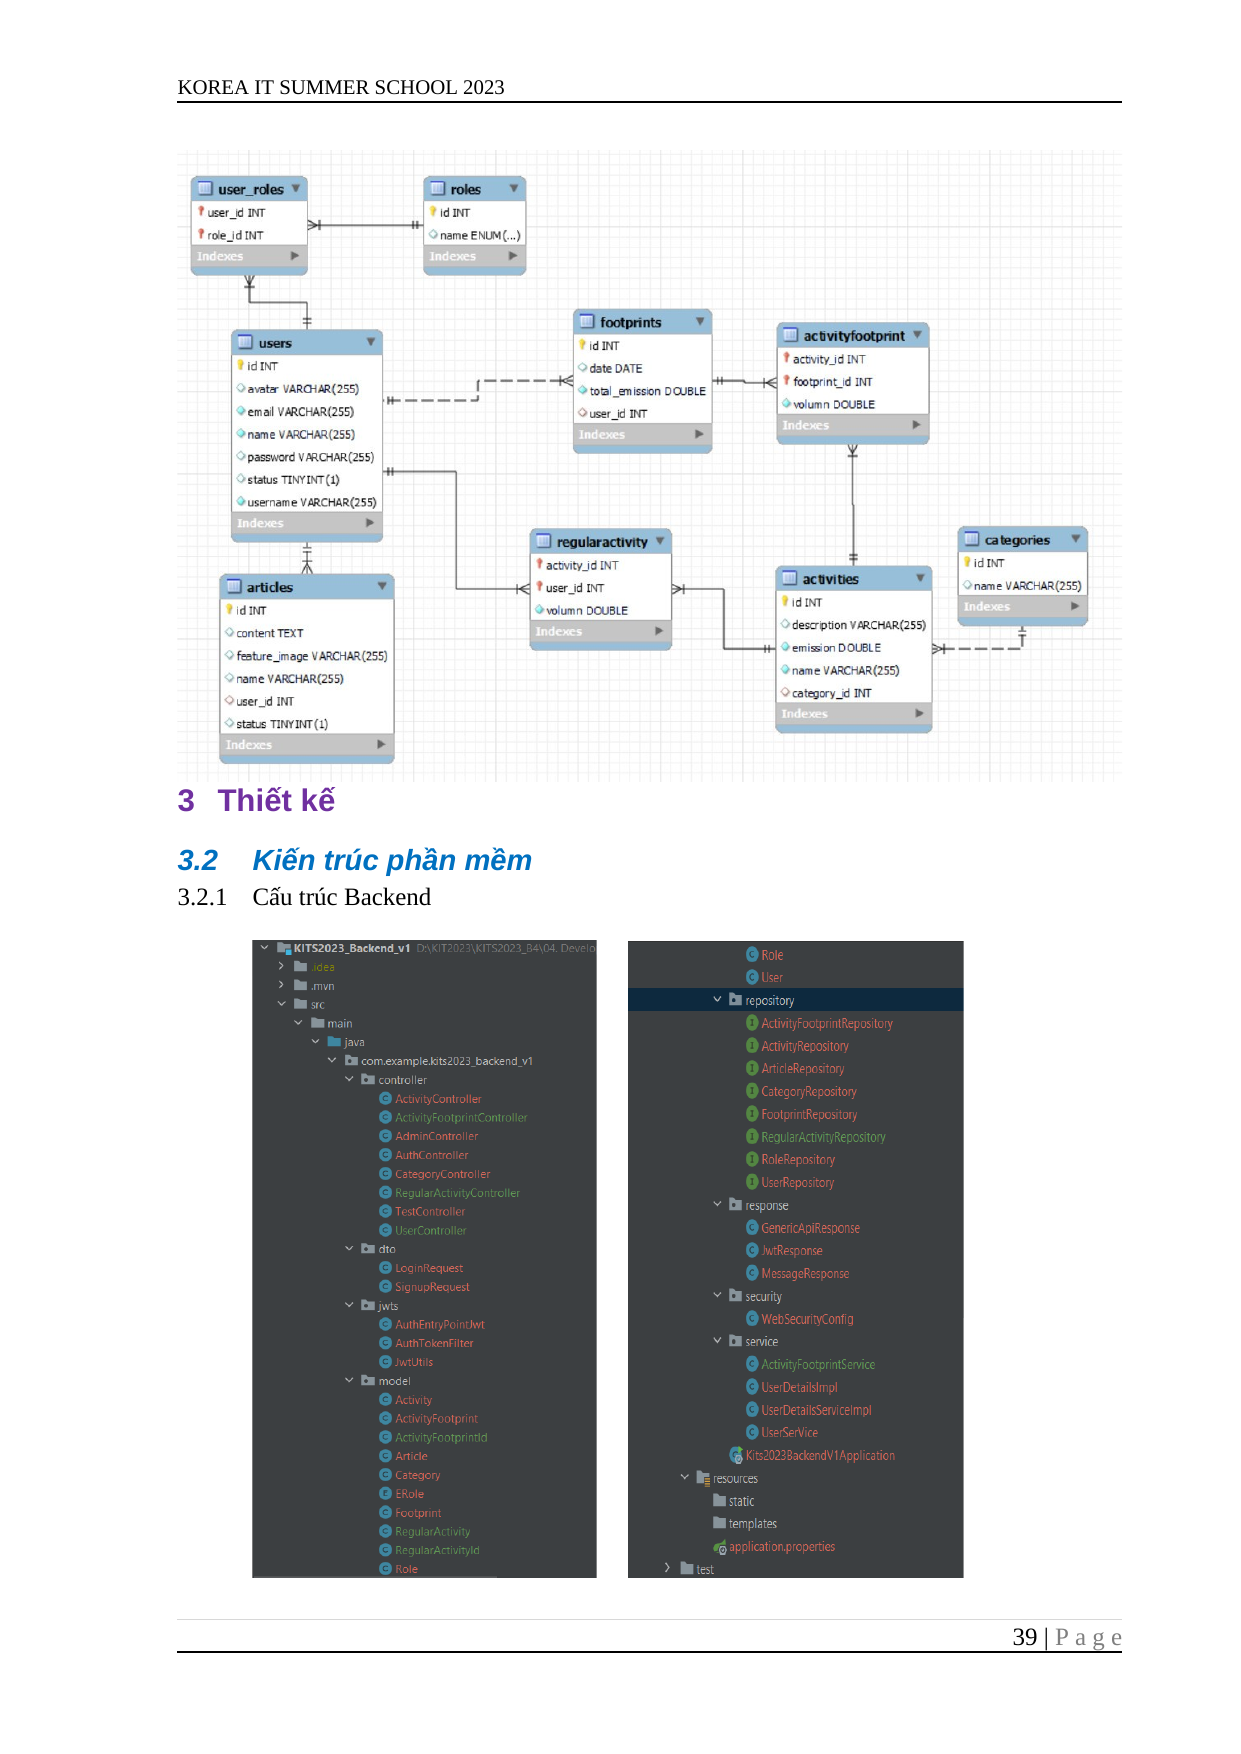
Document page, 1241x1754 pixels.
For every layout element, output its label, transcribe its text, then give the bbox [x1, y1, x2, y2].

picture [628, 941, 964, 1578]
list Cấu trúc Backend [177, 882, 1122, 911]
picture [252, 940, 597, 1578]
picture [177, 150, 1123, 782]
subtitle Kiến trúc phần mềm [177, 843, 1122, 876]
subtitle Thiết kế [177, 782, 1122, 818]
